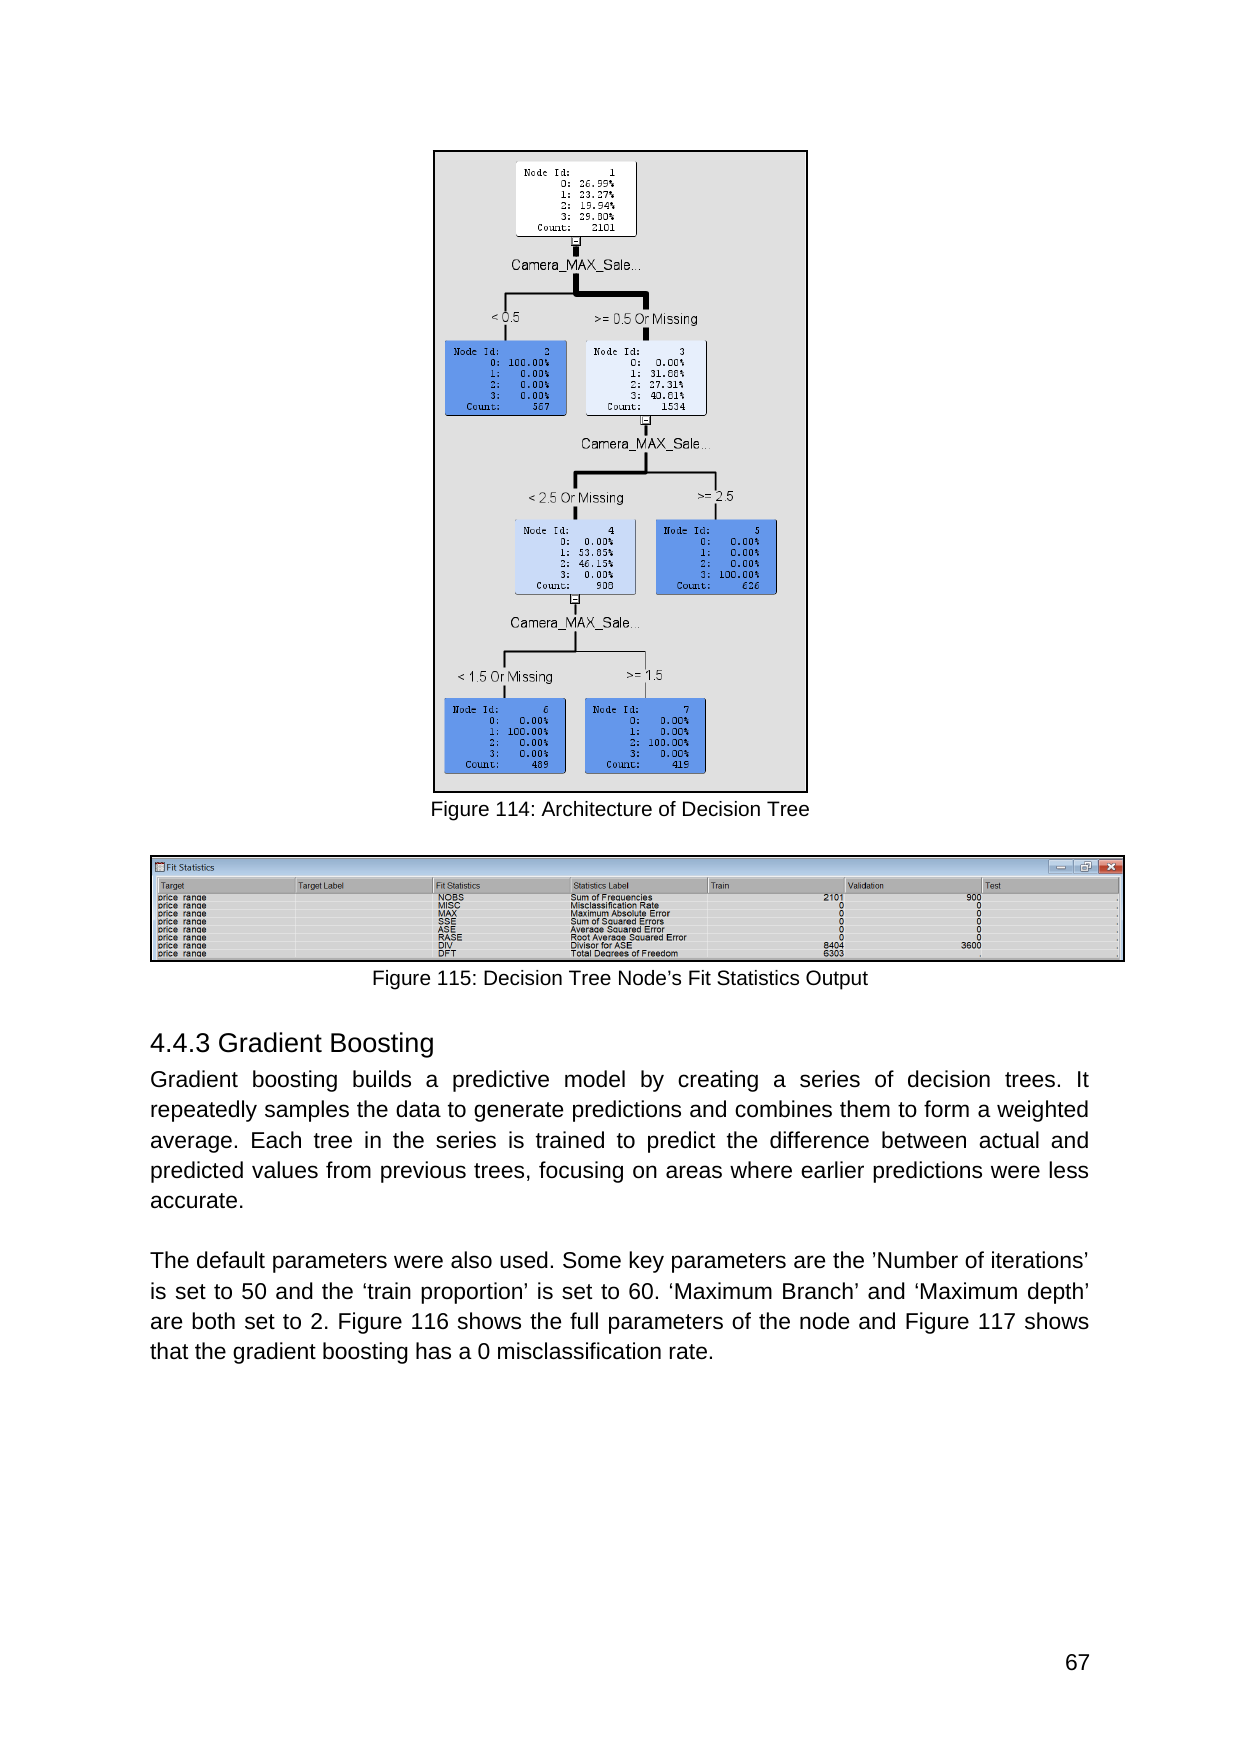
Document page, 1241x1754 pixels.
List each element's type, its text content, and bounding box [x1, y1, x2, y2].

subtitle 4.4.3 Gradient Boosting [150, 1027, 1090, 1058]
text Figure 114: Architecture of Decision Tree [150, 797, 1090, 821]
picture [435, 152, 806, 791]
text The default parameters were also used. Some key parameters are the ’Number of iterations’ is set to 50 and the ‘train proportion’ is set to 60. ‘Maximum Branch’ and ‘Maximum depth’ are both set to 2. Figure 116 shows the full parameters of the node and Figure 117 shows that the gradient boosting has a 0 misclassification rate. [150, 1247, 1090, 1364]
text Gradient boosting builds a predictive model by creating a series of decision trees. It repeatedly samples the data to generate predictions and combines them to form a weighted average. Each tree in the series is trained to predict the difference between actual and predicted values from previous trees, focusing on areas where earlier predictions were less accurate. [150, 1066, 1090, 1213]
text Figure 115: Decision Tree Node’s Fit Statistics Output [150, 966, 1090, 990]
picture [152, 857, 1123, 960]
